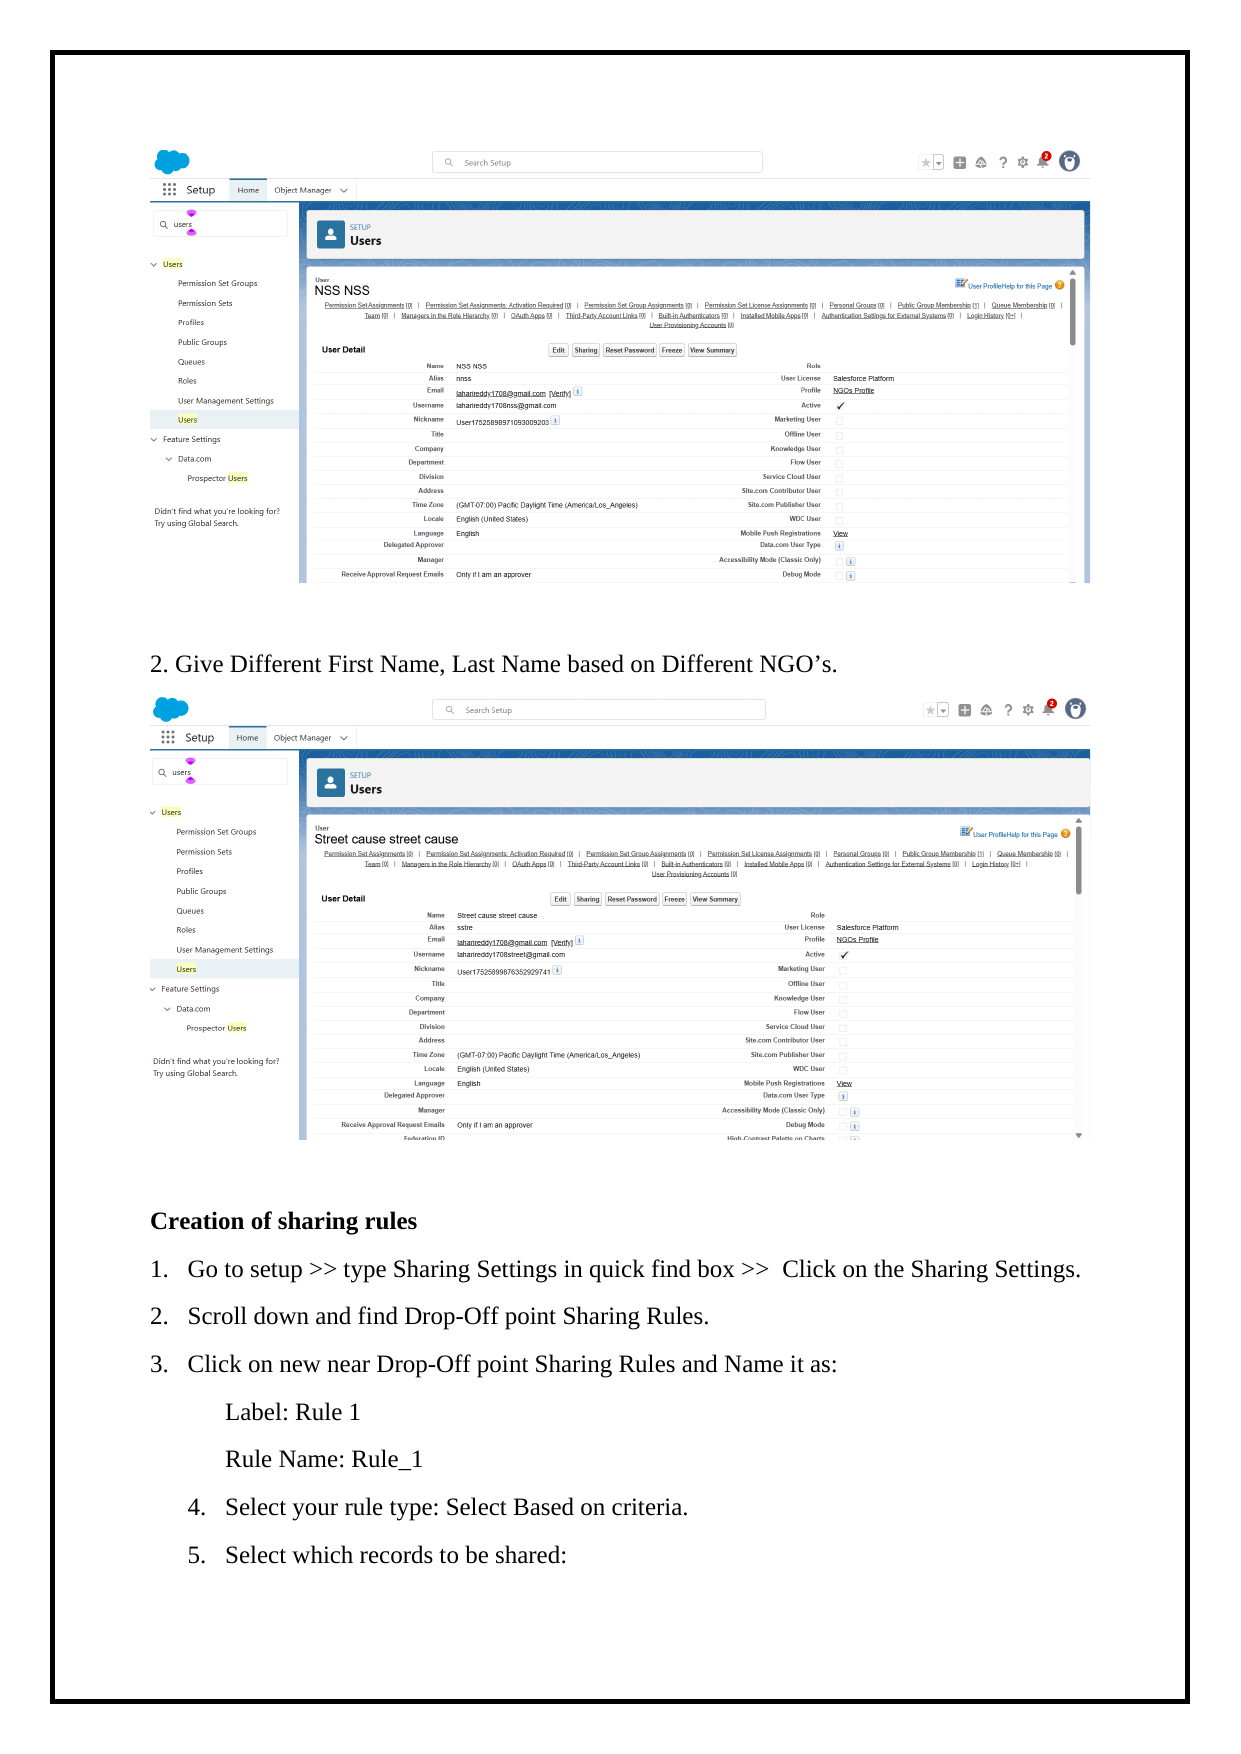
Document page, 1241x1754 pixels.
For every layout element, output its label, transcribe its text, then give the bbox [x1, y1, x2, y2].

list Go to setup >> type Sharing Settings in quick find box >> Click on the Sharing Settings. [150, 1254, 1090, 1282]
list Scroll down and find Drop-Off point Sharing Rules. [150, 1301, 1090, 1330]
picture [150, 697, 1091, 1140]
text Creation of sharing rules [150, 1206, 1090, 1235]
list Select which records to be shared: [187, 1540, 1090, 1569]
text 2. Give Different First Name, Last Name based on Different NGO’s. [150, 649, 1090, 678]
picture [150, 150, 1091, 583]
list Select your rule type: Select Based on criteria. [187, 1492, 1090, 1521]
text Rule Name: Rule_1 [150, 1444, 1090, 1473]
list Click on new near Drop-Off point Sharing Rules and Name it as: [150, 1349, 1090, 1378]
text Label: Rule 1 [150, 1397, 1090, 1426]
